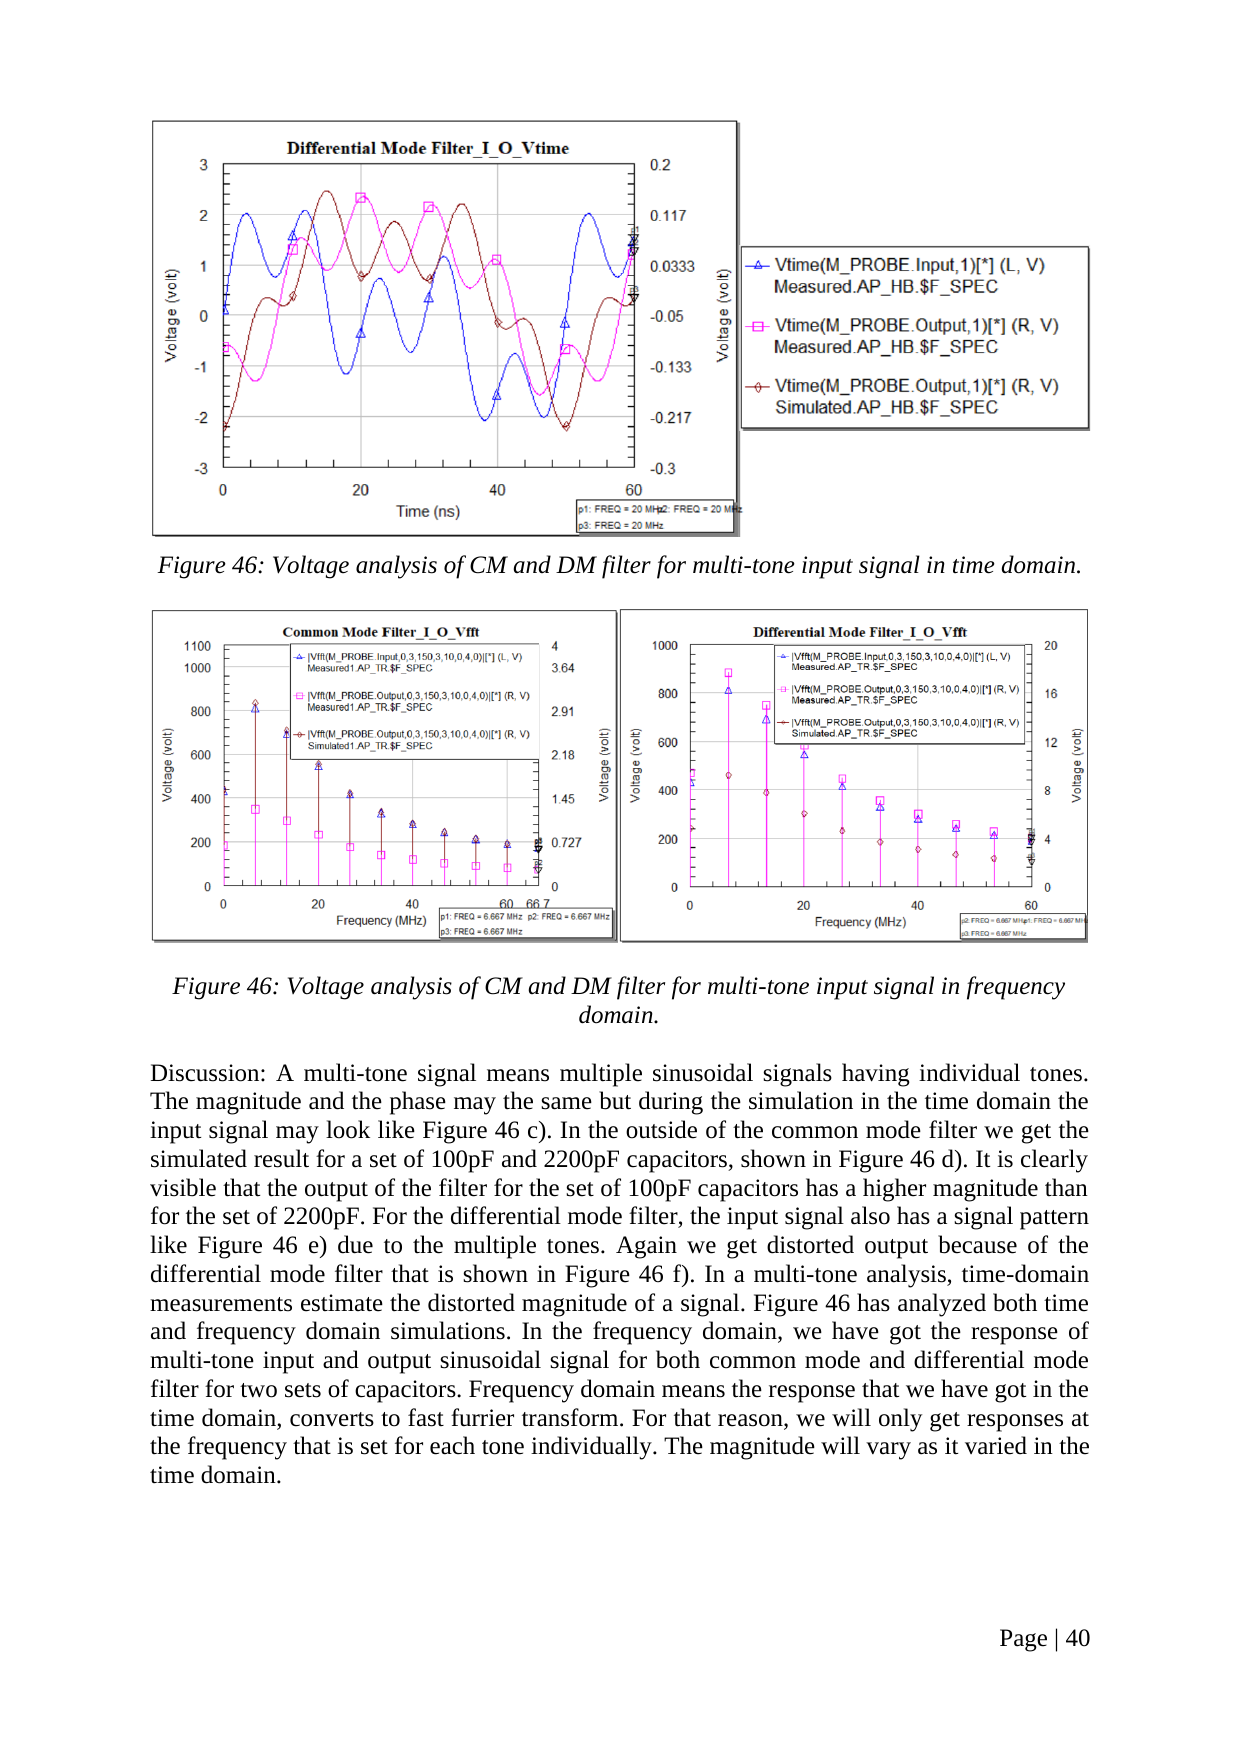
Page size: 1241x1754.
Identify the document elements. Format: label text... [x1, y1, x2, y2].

text Discussion: A multi-tone signal means multiple sinusoidal signals having individual tones. The magnitude and the phase may the same but during the simulation in the time domain the input signal may look like Figure 46 c). In the outside of the common mode filter we get the simulated result for a set of 100pF and 2200pF capacitors, shown in Figure 46 d). It is clearly visible that the output of the filter for the set of 100pF capacitors has a higher magnitude than for the set of 2200pF. For the differential mode filter, the input signal also has a signal pattern like Figure 46 e) due to the multiple tones. Again we get distorted output because of the differential mode filter that is shown in Figure 46 f). In a multi-tone analysis, time-domain measurements estimate the distorted magnitude of a signal. Figure 46 has analyzed both time and frequency domain simulations. In the frequency domain, we have got the response of multi-tone input and output sinusoidal signal for both common mode and differential mode filter for two sets of capacitors. Frequency domain means the response that we have got in the time domain, converts to fast furrier transform. For that reason, we will only get responses at the frequency that is set for each tone individually. The magnitude will vary as it varied in the time domain. [150, 1058, 1090, 1489]
text Figure 46: Voltage analysis of CM and DM filter for multi-tone input signal in time domain. [150, 551, 1090, 579]
text Figure 46: Voltage analysis of CM and DM filter for multi-tone input signal in frequency domain. [150, 971, 1090, 1029]
picture [150, 608, 1088, 943]
picture [150, 118, 1091, 537]
